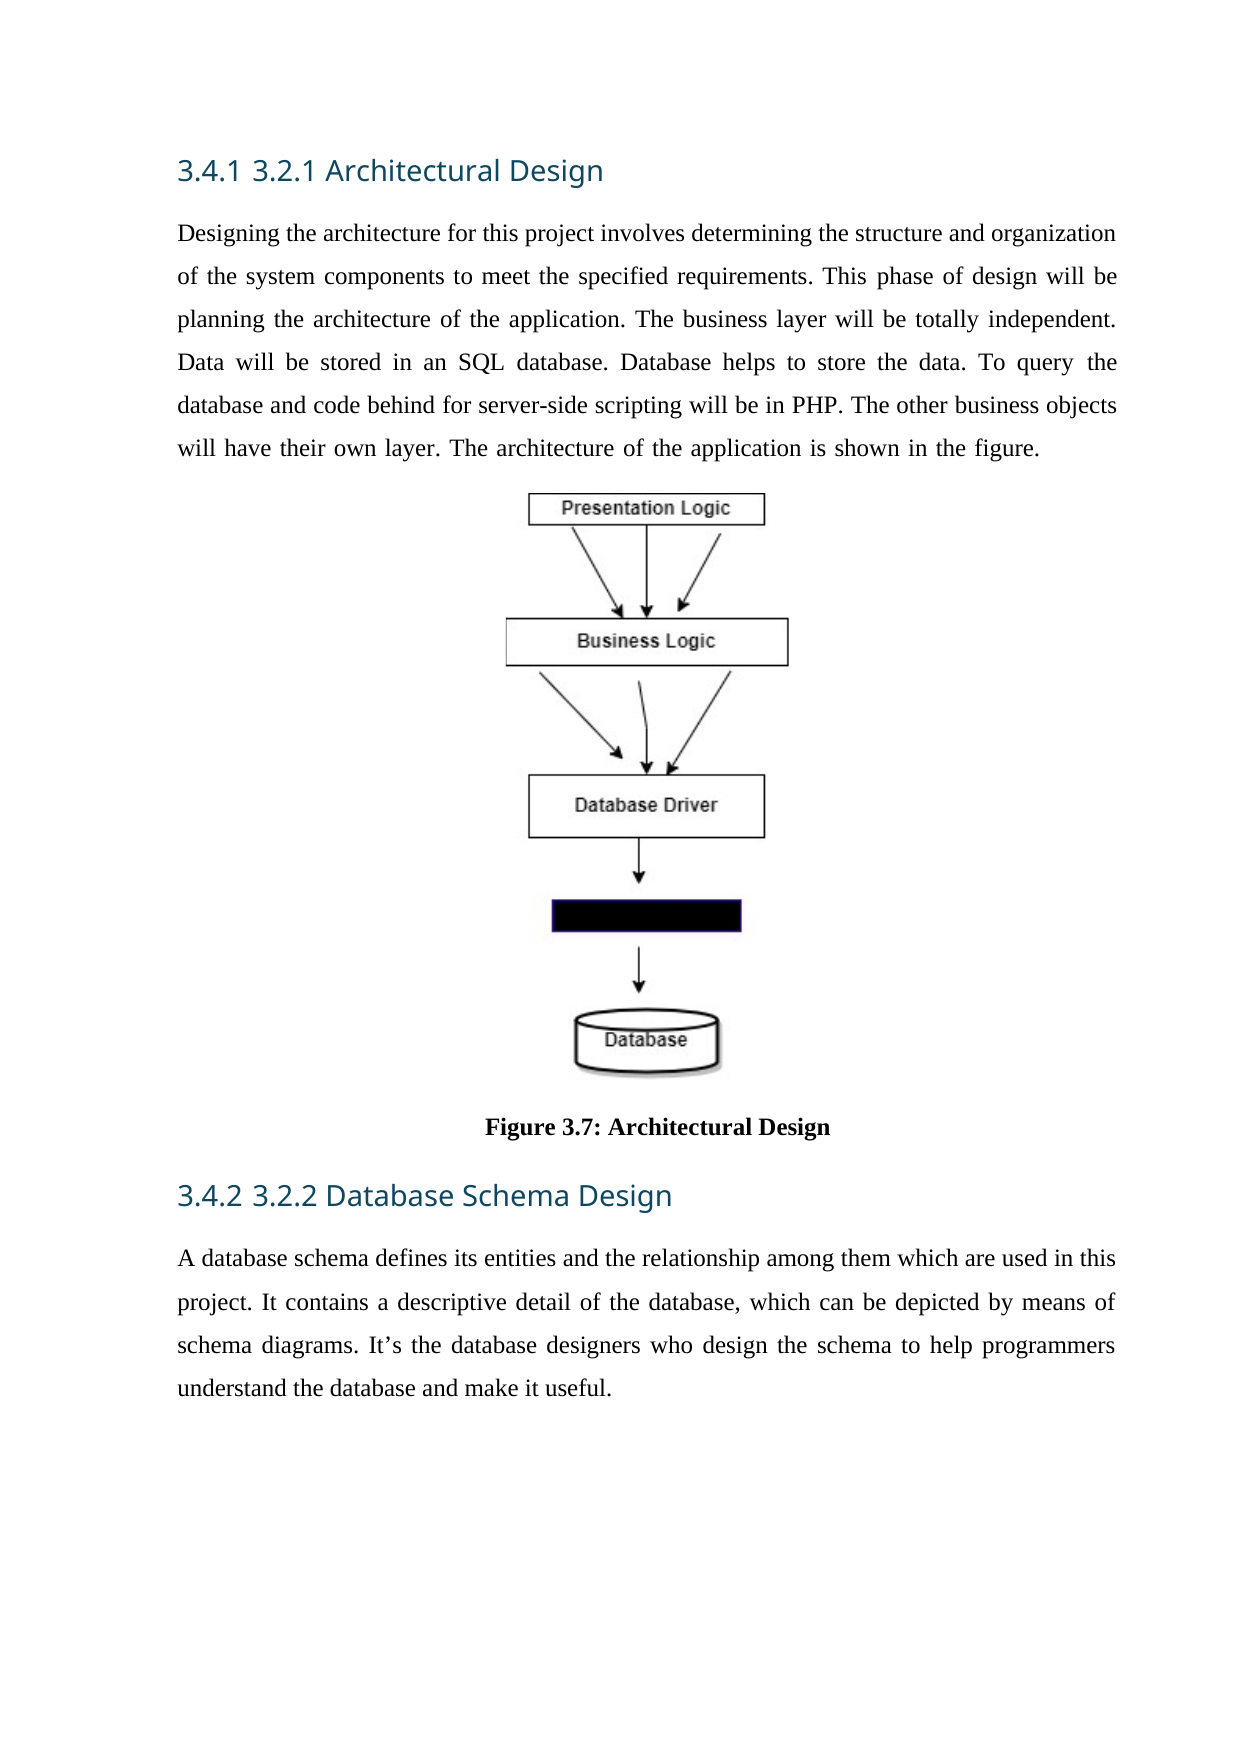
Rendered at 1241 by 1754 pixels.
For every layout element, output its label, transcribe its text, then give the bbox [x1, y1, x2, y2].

picture [505, 493, 789, 1081]
text Designing the architecture for this project involves determining the structure and organization of the system components to meet the specified requirements. This phase of design will be planning the architecture of the application. The business layer will be totally independent. Data will be stored in an SQL database. Database helps to store the data. To query the database and code behind for server-side scripting will be in PHP. The other business objects will have their own layer. The architecture of the application is shown in the figure. [177, 218, 1117, 462]
subtitle 3.2.1 Architectural Design [177, 150, 1138, 190]
subtitle 3.2.2 Database Schema Design [177, 1176, 1138, 1215]
text A database schema defines its entities and the relationship among them which are used in this project. It contains a descriptive detail of the database, which can be depicted by means of schema diagrams. It’s the database designers who design the schema to help programmers understand the database and make it useful. [177, 1243, 1117, 1402]
